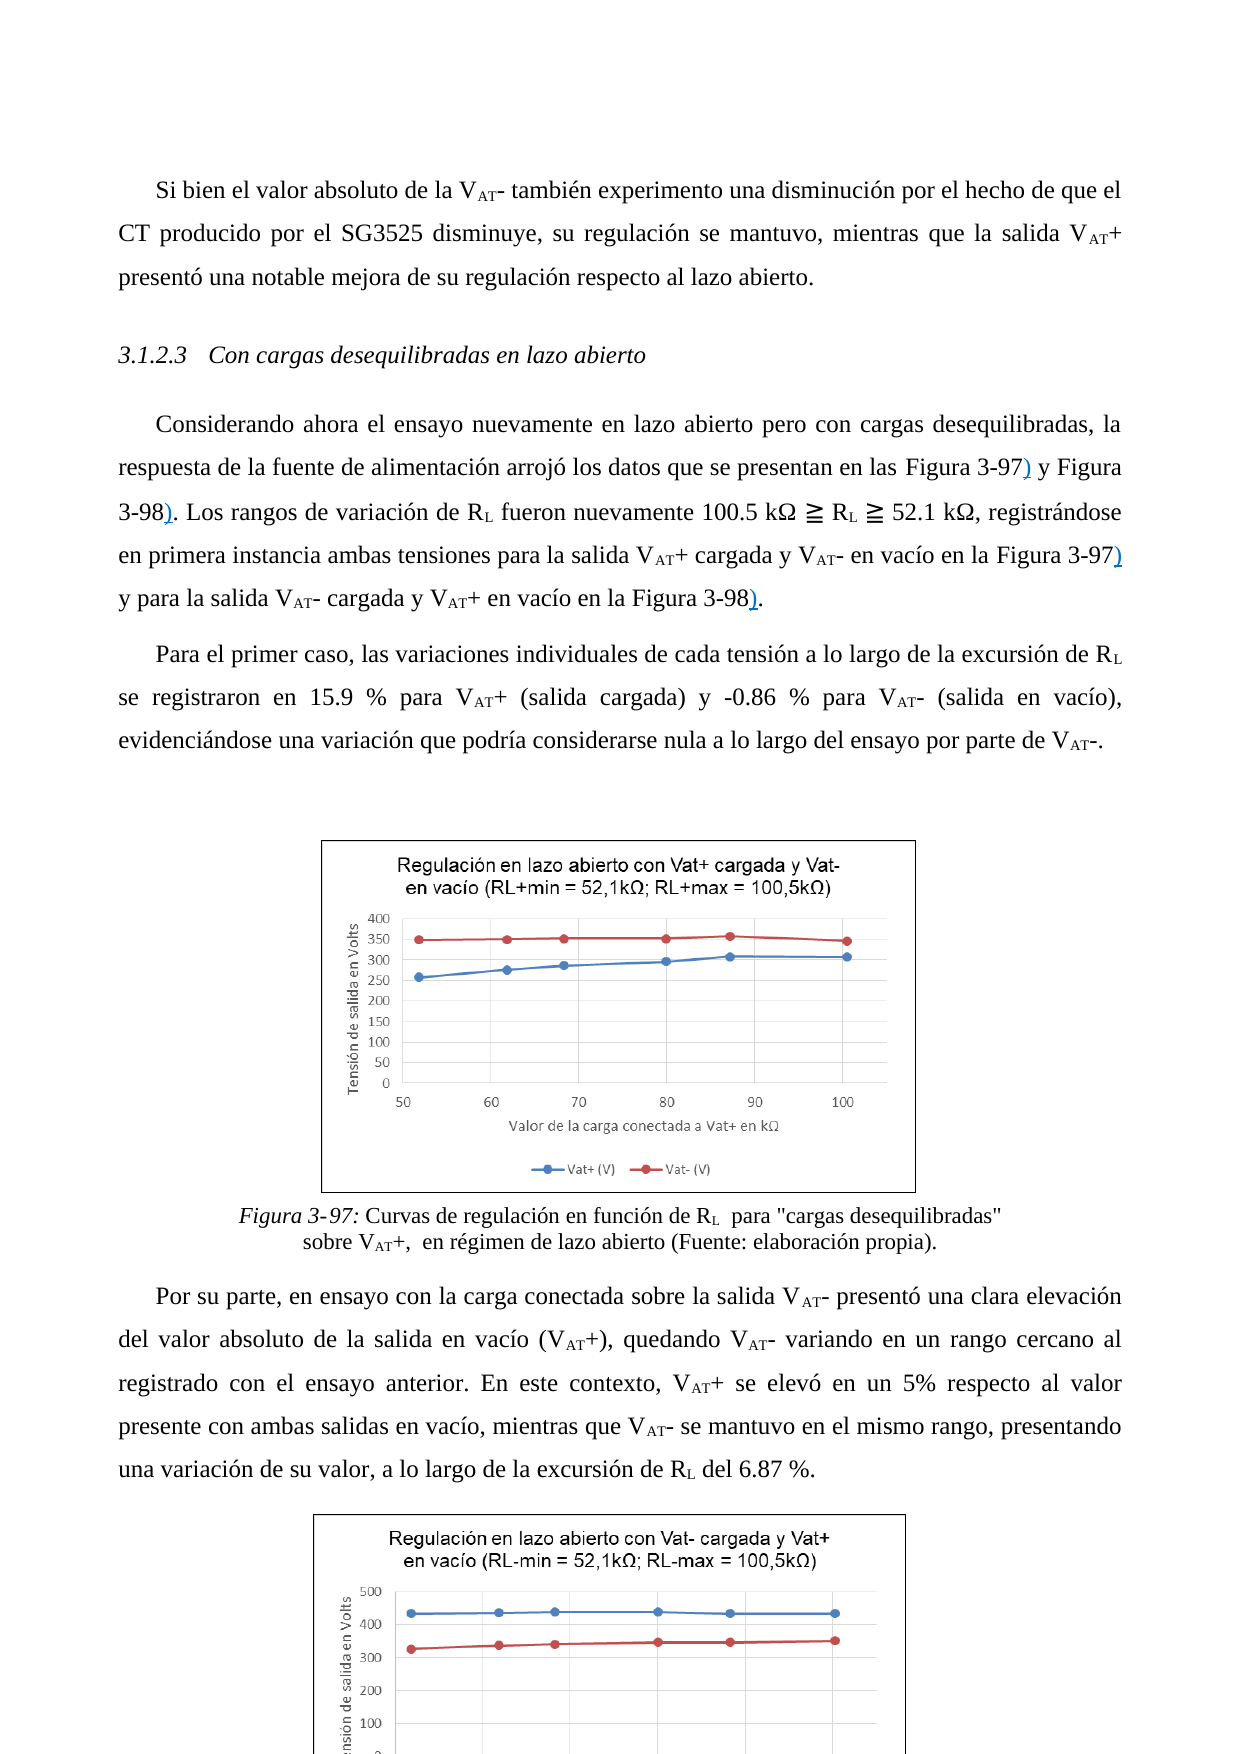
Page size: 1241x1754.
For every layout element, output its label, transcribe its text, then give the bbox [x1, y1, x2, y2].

text Para el primer caso, las variaciones individuales de cada tensión a lo largo de la excursión de RL se registraron en 15.9 % para VAT+ (salida cargada) y -0.86 % para VAT- (salida en vacío), evidenciándose una variación que podría considerarse nula a lo largo del ensayo por parte de VAT-. [118, 639, 1122, 754]
picture [322, 841, 915, 1192]
text Si bien el valor absoluto de la VAT- también experimento una disminución por el hecho de que el CT producido por el SG3525 disminuye, su regulación se mantuvo, mientras que la salida VAT+ presentó una notable mejora de su regulación respecto al lazo abierto. [118, 175, 1122, 290]
subtitle Con cargas desequilibradas en lazo abierto [118, 341, 1122, 369]
text Por su parte, en ensayo con la carga conectada sobre la salida VAT- presentó una clara elevación del valor absoluto de la salida en vacío (VAT+), quedando VAT- variando en un rango cercano al registrado con el ensayo anterior. En este contexto, VAT+ se elevó en un 5% respecto al valor presente con ambas salidas en vacío, mientras que VAT- se mantuvo en el mismo rango, presentando una variación de su valor, a lo largo de la excursión de RL del 6.87 %. [118, 1281, 1122, 1483]
picture [314, 1515, 905, 1754]
